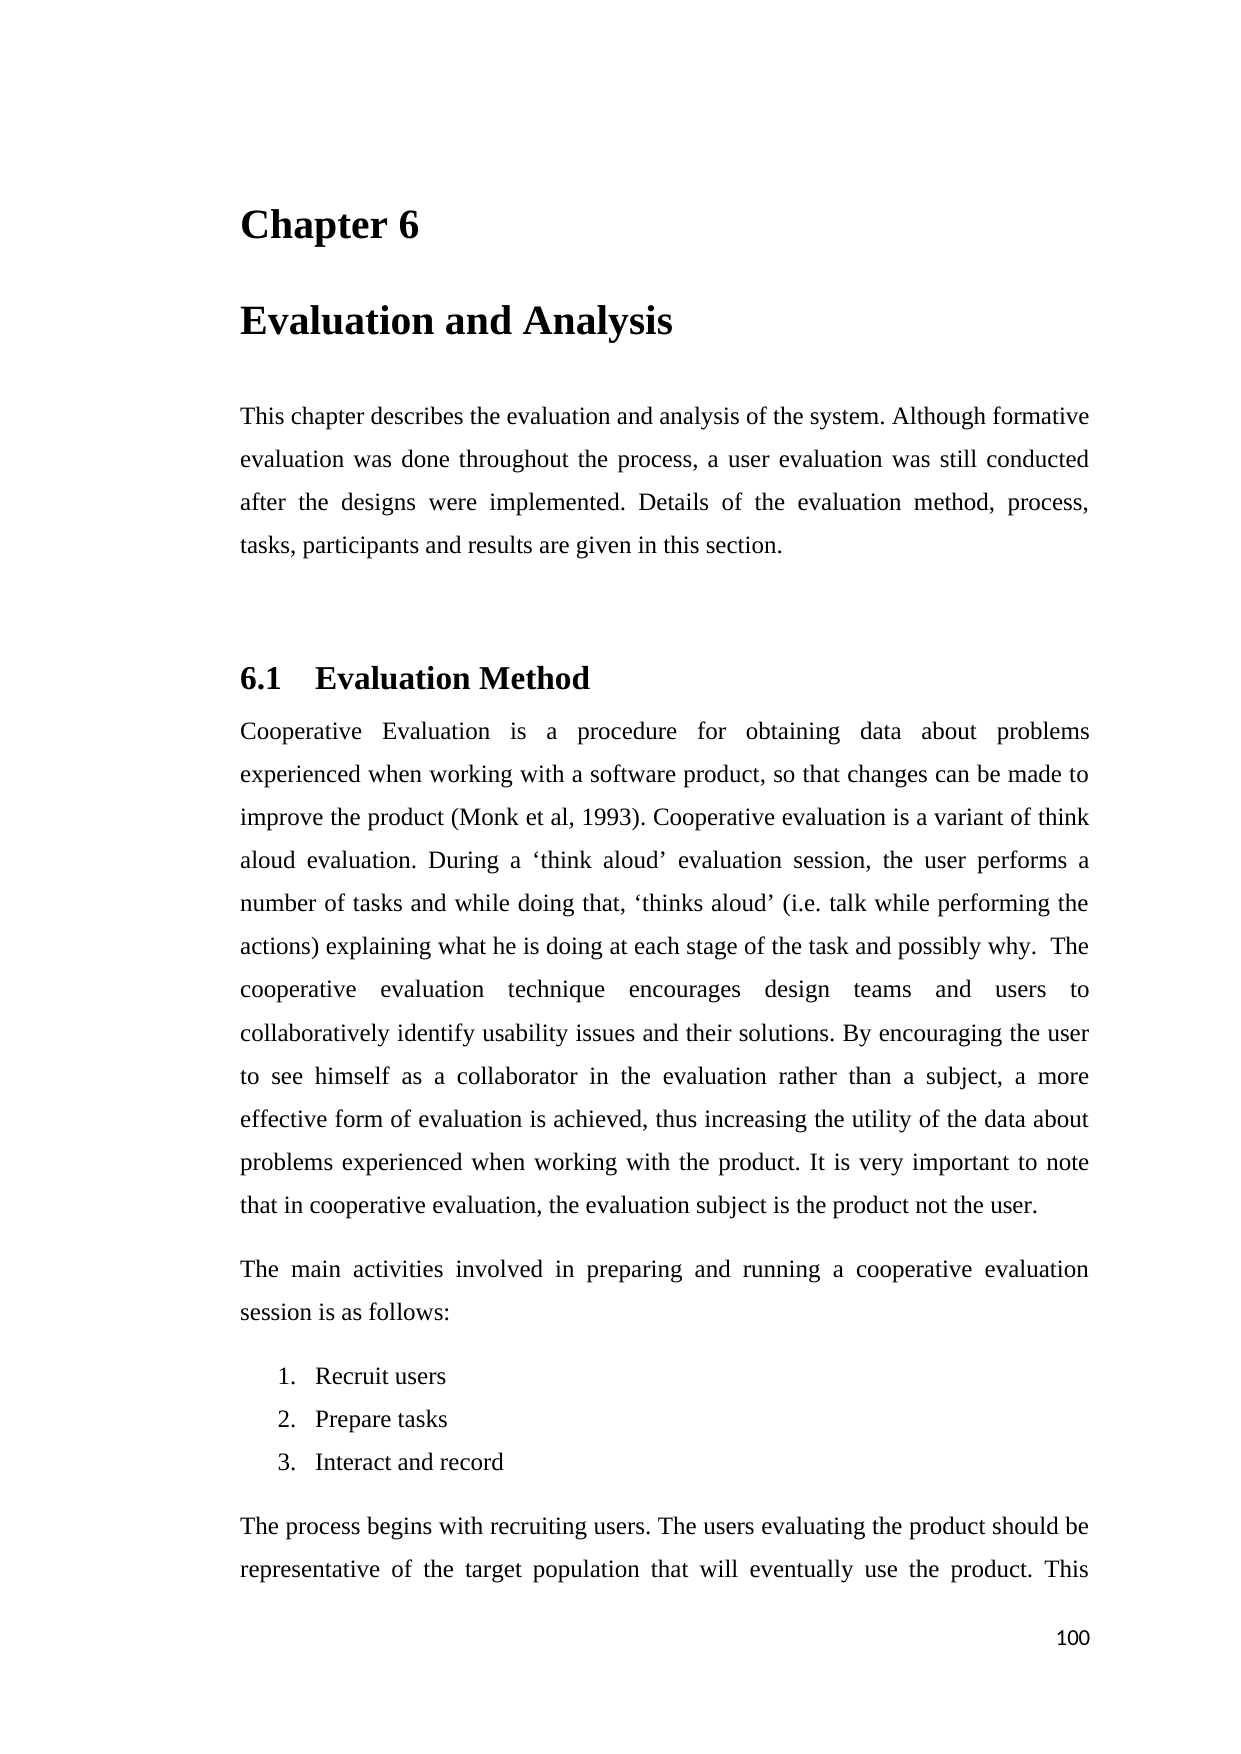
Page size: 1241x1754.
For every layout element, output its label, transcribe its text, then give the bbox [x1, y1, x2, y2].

list Recruit users [277, 1361, 1090, 1390]
text The main activities involved in preparing and running a cooperative evaluation session is as follows: [240, 1254, 1090, 1326]
subtitle Evaluation and Analysis [240, 200, 1090, 344]
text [240, 1511, 1090, 1583]
list Interact and record [277, 1447, 1090, 1476]
text Cooperative Evaluation is a procedure for obtaining data about problems experienced when working with a software product, so that changes can be made to improve the product (Monk et al, 1993). Cooperative evaluation is a variant of think aloud evaluation. During a ‘think aloud’ evaluation session, the user performs a number of tasks and while doing that, ‘thinks aloud’ (i.e. talk while performing the actions) explaining what he is doing at each stage of the task and possibly why. The cooperative evaluation technique encourages design teams and users to collaboratively identify usability issues and their solutions. By encouraging the user to see himself as a collaborator in the evaluation rather than a subject, a more effective form of evaluation is achieved, thus increasing the utility of the data about problems experienced when working with the product. It is very important to note that in cooperative evaluation, the evaluation subject is the product not the user. [240, 716, 1090, 1219]
list Prepare tasks [277, 1404, 1090, 1433]
subtitle 6.1 Evaluation Method [240, 658, 1090, 697]
text This chapter describes the evaluation and analysis of the system. Although formative evaluation was done throughout the process, a user evaluation was still conducted after the designs were implemented. Details of the evaluation method, process, tasks, participants and results are given in this section. [240, 401, 1090, 559]
